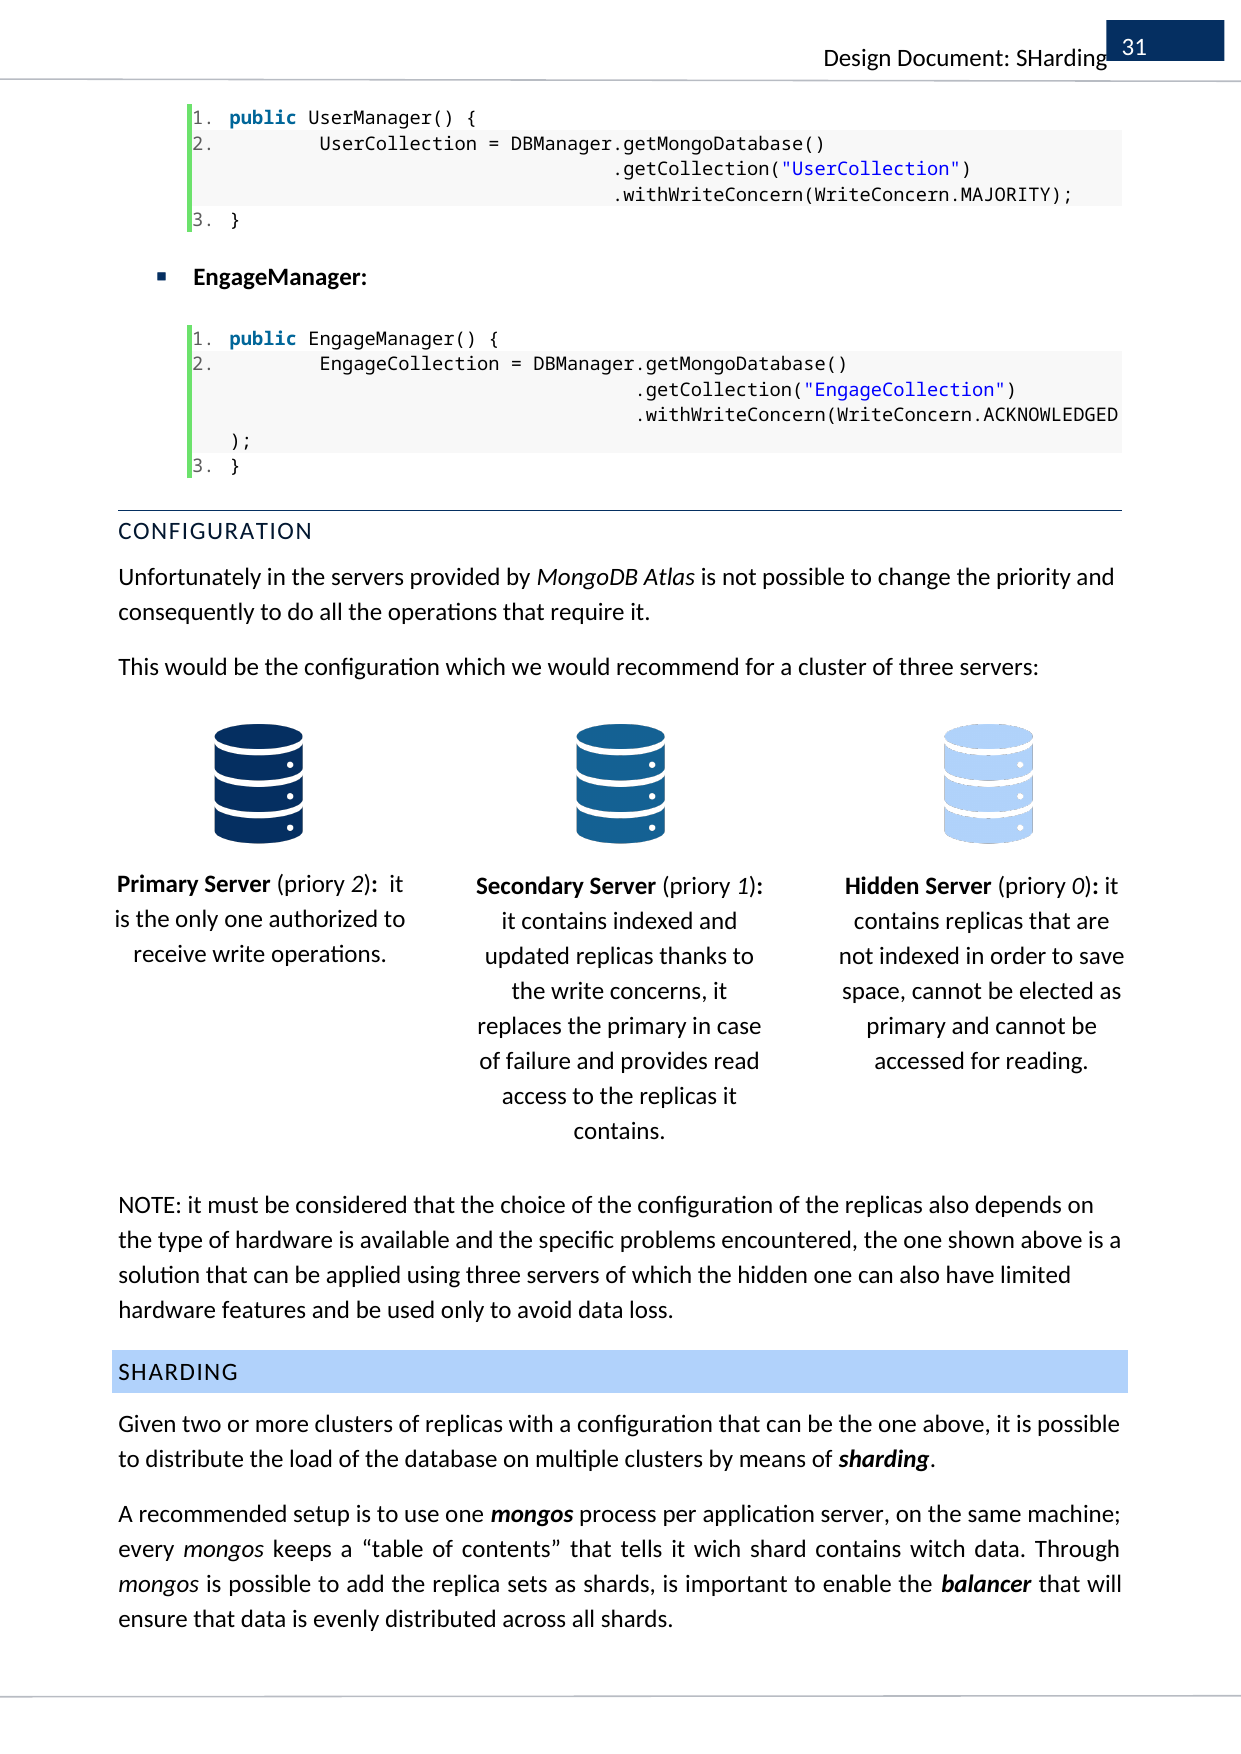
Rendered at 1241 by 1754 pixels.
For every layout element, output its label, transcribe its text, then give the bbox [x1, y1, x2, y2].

subtitle SHarding [118, 1356, 1122, 1387]
text A recommended setup is to use one mongos process per application server, on the same machine; every mongos keeps a “table of contents” that tells it wich shard contains witch data. Through mongos is possible to add the replica sets as shards, is important to enable the balancer that will ensure that data is evenly distributed across all shards. [118, 1499, 1122, 1634]
list } [192, 206, 1122, 232]
list UserCollection = DBManager.getMongoDatabase() .getCollection("UserCollection") .withWriteConcern(WriteConcern.MAJORITY); [192, 130, 1122, 206]
text This would be the configuration which we would recommend for a cluster of three servers: [118, 652, 1122, 682]
text Given two or more clusters of replicas with a configuration that can be the one above, it is possible to distribute the load of the database on multiple clusters by means of sharding. [118, 1408, 1122, 1473]
picture [208, 718, 309, 847]
list public EngageManager() { [192, 325, 1122, 351]
text Unfortunately in the servers provided by MongoDB Atlas is not possible to change the priority and consequently to do all the operations that require it. [118, 561, 1122, 626]
picture [938, 717, 1039, 846]
list EngageCollection = DBManager.getMongoDatabase() .getCollection("EngageCollection") .withWriteConcern(WriteConcern.ACKNOWLEDGED); [192, 351, 1122, 453]
list public UserManager() { [192, 104, 1122, 130]
picture [570, 717, 671, 846]
list EngageManager: [156, 261, 1122, 292]
list } [192, 453, 1122, 478]
subtitle Configuration [118, 511, 1122, 546]
text NOTE: it must be considered that the choice of the configuration of the replicas also depends on the type of hardware is available and the specific problems encountered, the one shown above is a solution that can be applied using three servers of which the hidden one can also have limited hardware features and be used only to avoid data loss. [118, 1154, 1122, 1324]
